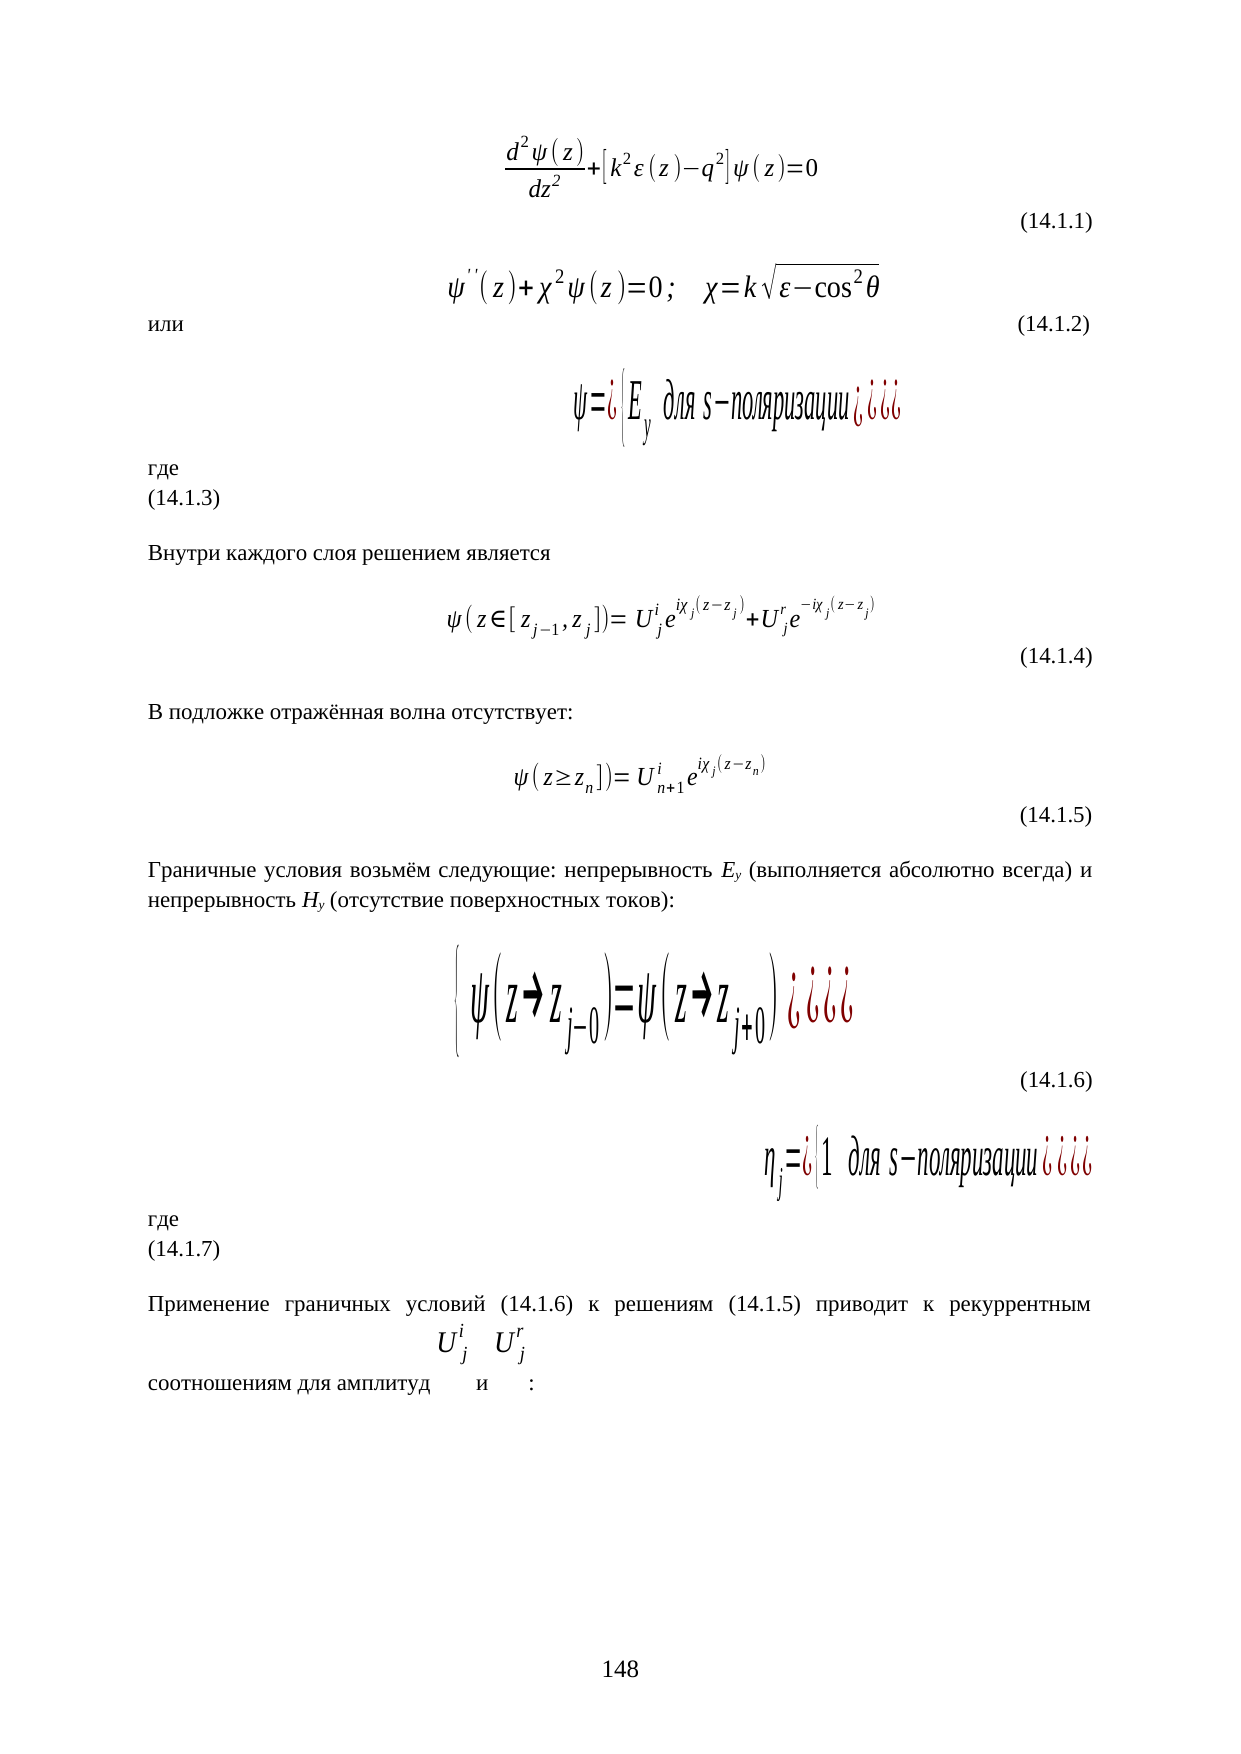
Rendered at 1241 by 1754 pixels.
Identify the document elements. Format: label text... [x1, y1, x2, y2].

text (14.1.6) [148, 942, 1093, 1093]
text (14.1.1) [148, 133, 1093, 233]
text (14.1.4) [148, 594, 1093, 669]
text где (14.1.7) [148, 1122, 1093, 1262]
text Внутри каждого слоя решением является [148, 539, 1093, 566]
text В подложке отражённая волна отсутствует: [148, 698, 1093, 724]
text Граничные условия возьмём следующие: непрерывность Ey (выполняется абсолютно всегда) и непрерывность Hy (отсутствие поверхностных токов): [148, 856, 1093, 913]
text Применение граничных условий (14.1.6) к решениям (14.1.5) приводит к рекуррентным соотношениям для амплитуд и : [148, 1290, 1093, 1395]
text (14.1.5) [148, 753, 1093, 827]
text где (14.1.3) [148, 365, 1093, 510]
text или (14.1.2) [148, 262, 1093, 337]
